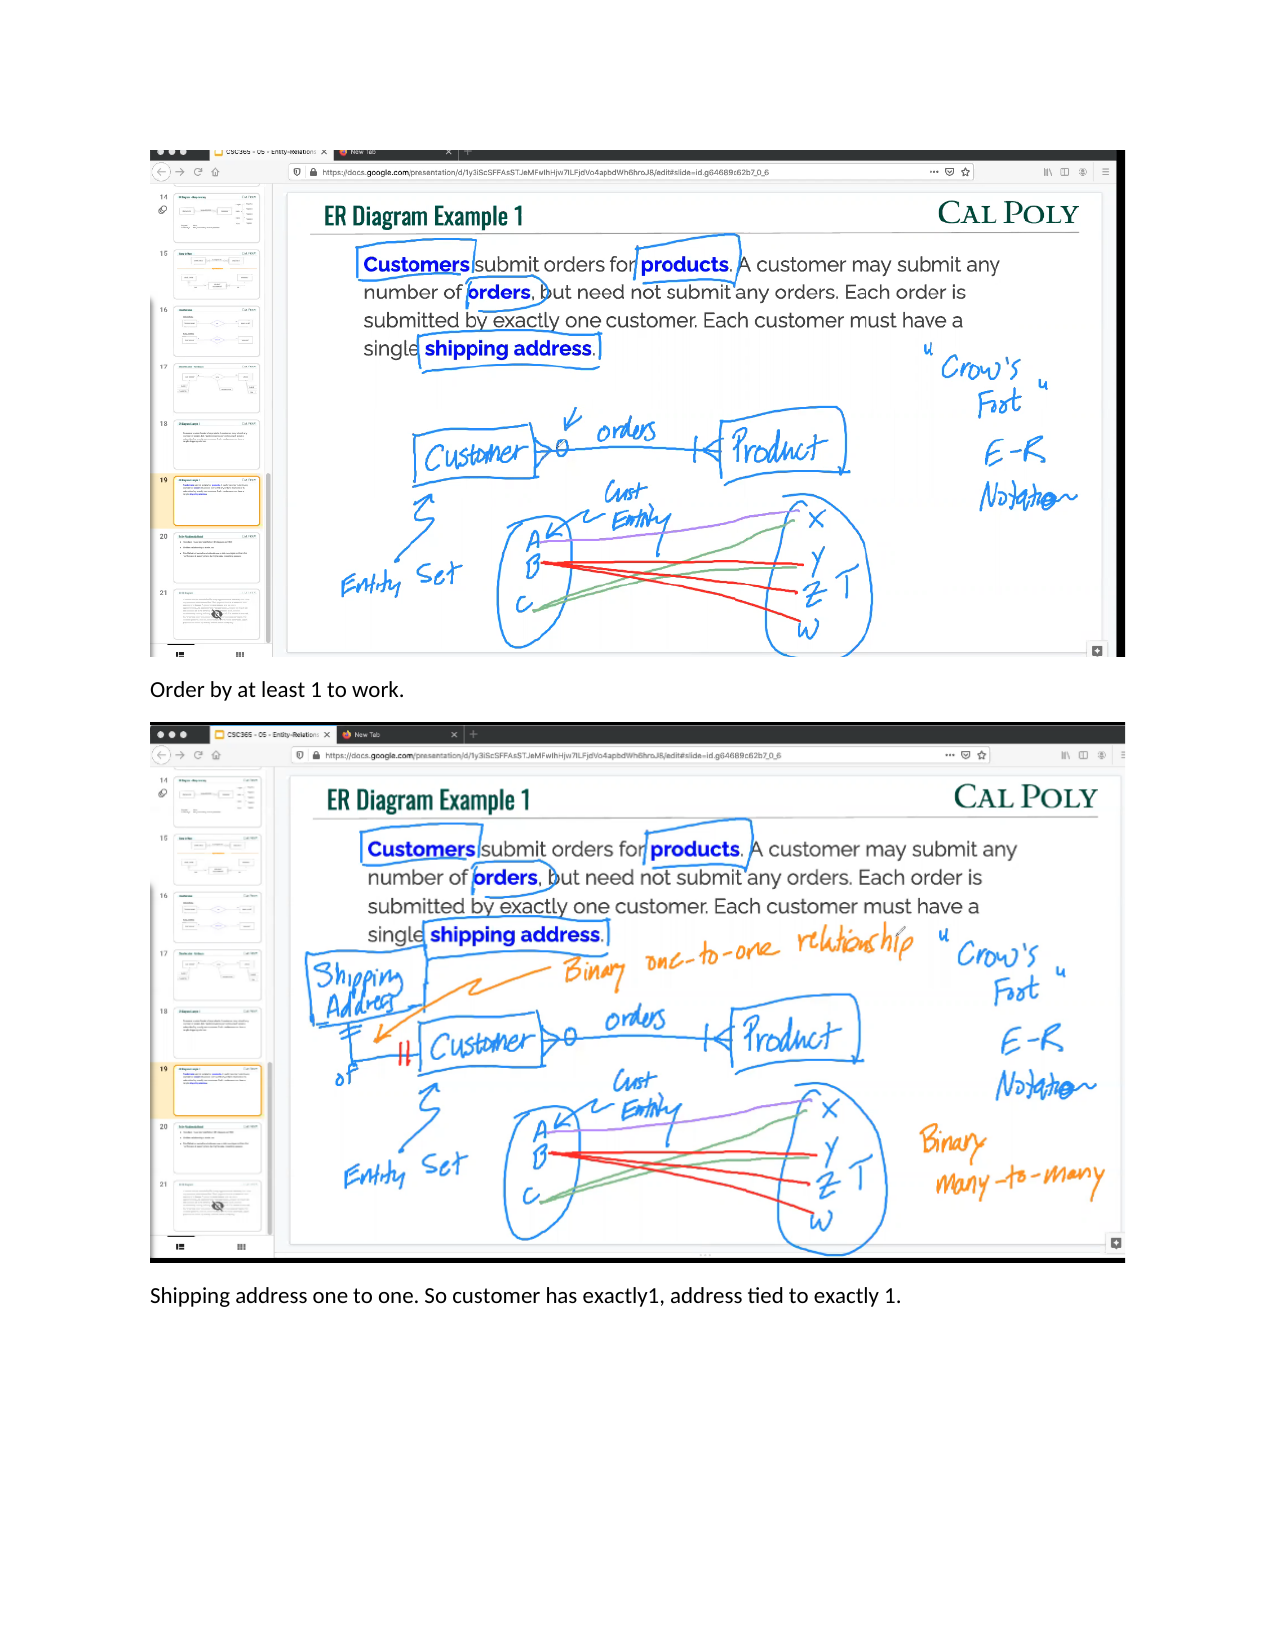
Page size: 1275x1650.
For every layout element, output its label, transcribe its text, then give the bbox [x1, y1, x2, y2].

picture [150, 722, 1125, 1263]
text Order by at least 1 to work. [150, 676, 1125, 703]
picture [150, 150, 1125, 657]
text Shipping address one to one. So customer has exactly1, address tied to exactly 1. [150, 1281, 1125, 1309]
